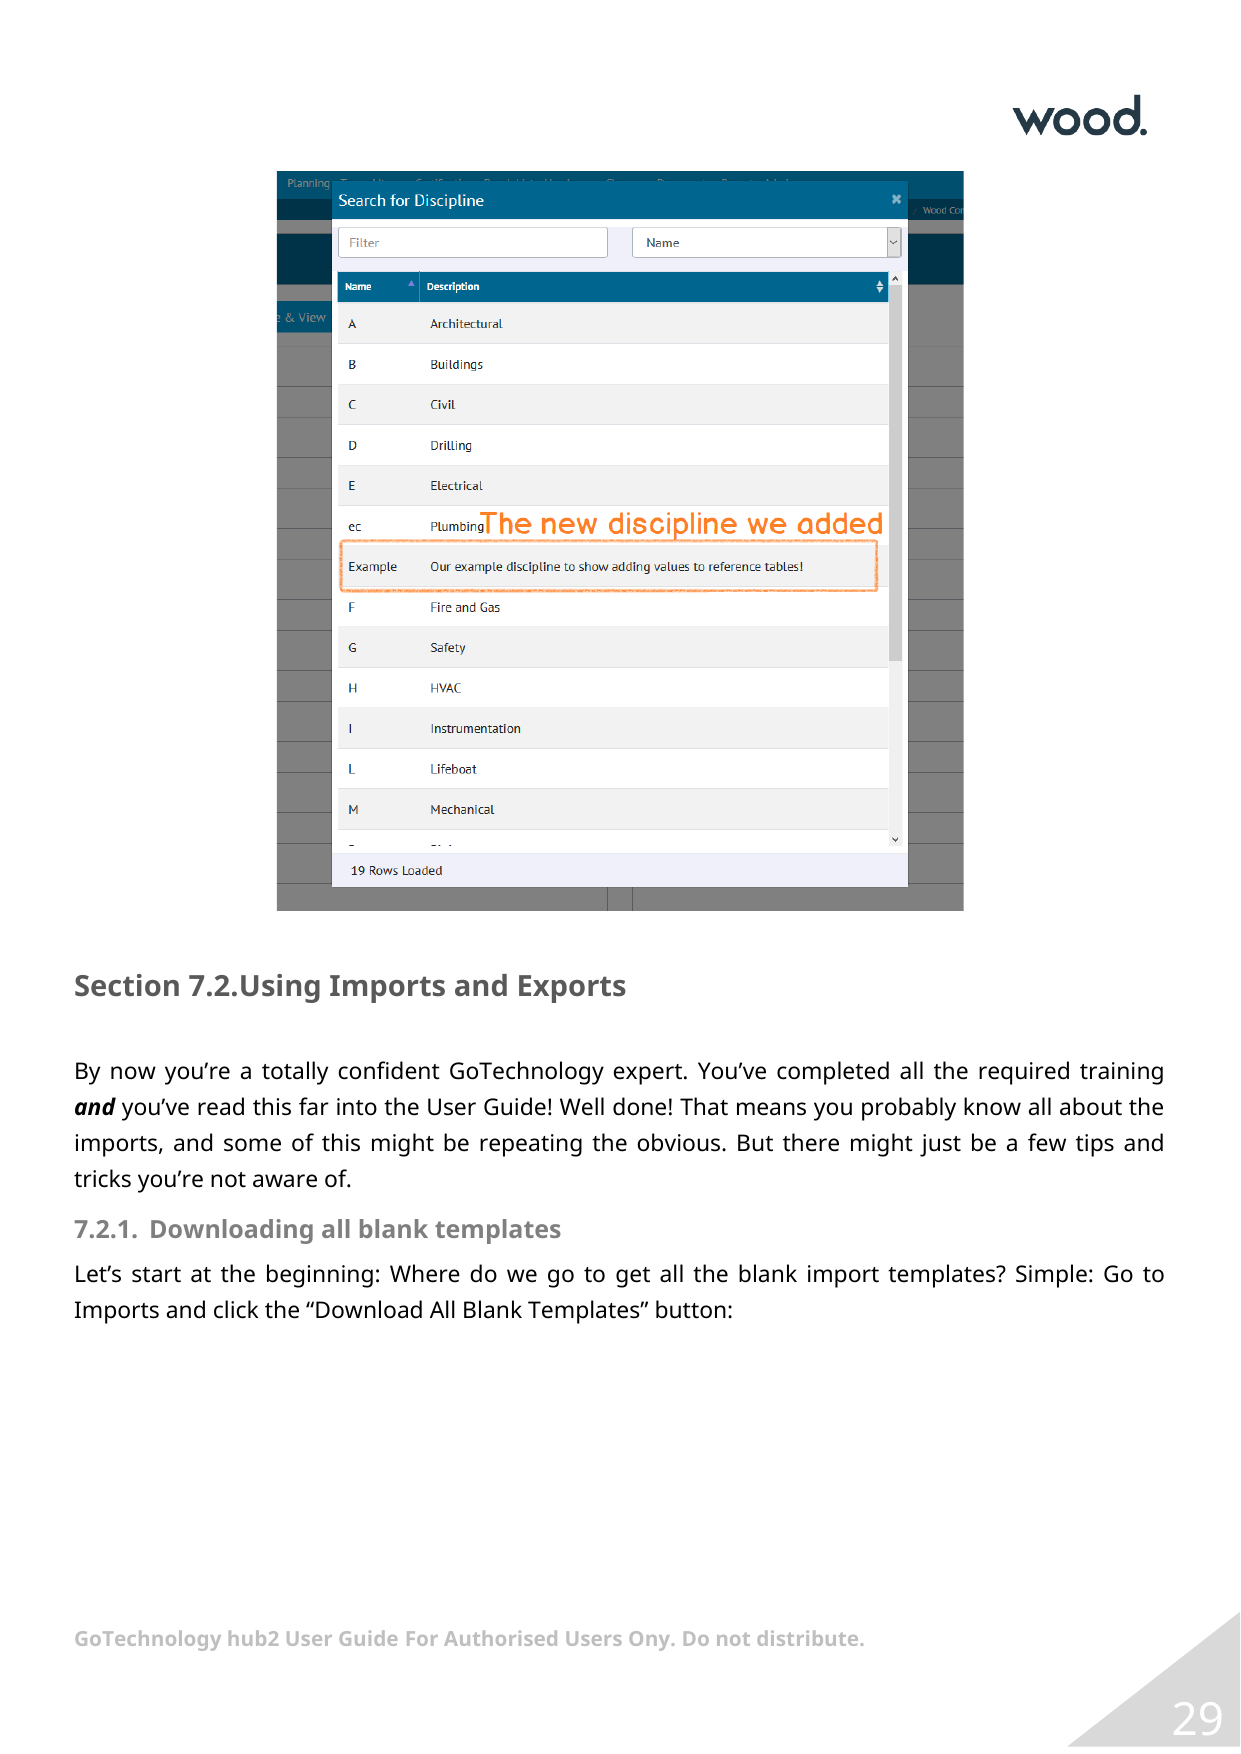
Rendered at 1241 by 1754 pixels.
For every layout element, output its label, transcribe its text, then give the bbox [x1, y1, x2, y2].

text By now you’re a totally confident GoTechnology expert. You’ve completed all the required training and you’ve read this far into the User Guide! Well done! That means you probably know all about the imports, and some of this might be repeating the obvious. But there might just be a few tips and tricks you’re not aware of. [74, 1055, 1167, 1194]
text Let’s start at the beginning: Where do we go to get all the blank import templates? Simple: Go to Imports and click the “Download All Blank Templates” button: [74, 1258, 1167, 1325]
picture [893, 196, 900, 202]
picture [991, 73, 1167, 156]
picture [276, 220, 964, 911]
subtitle Using Imports and Exports [74, 966, 1167, 1005]
subtitle Downloading all blank templates [74, 1211, 1167, 1246]
